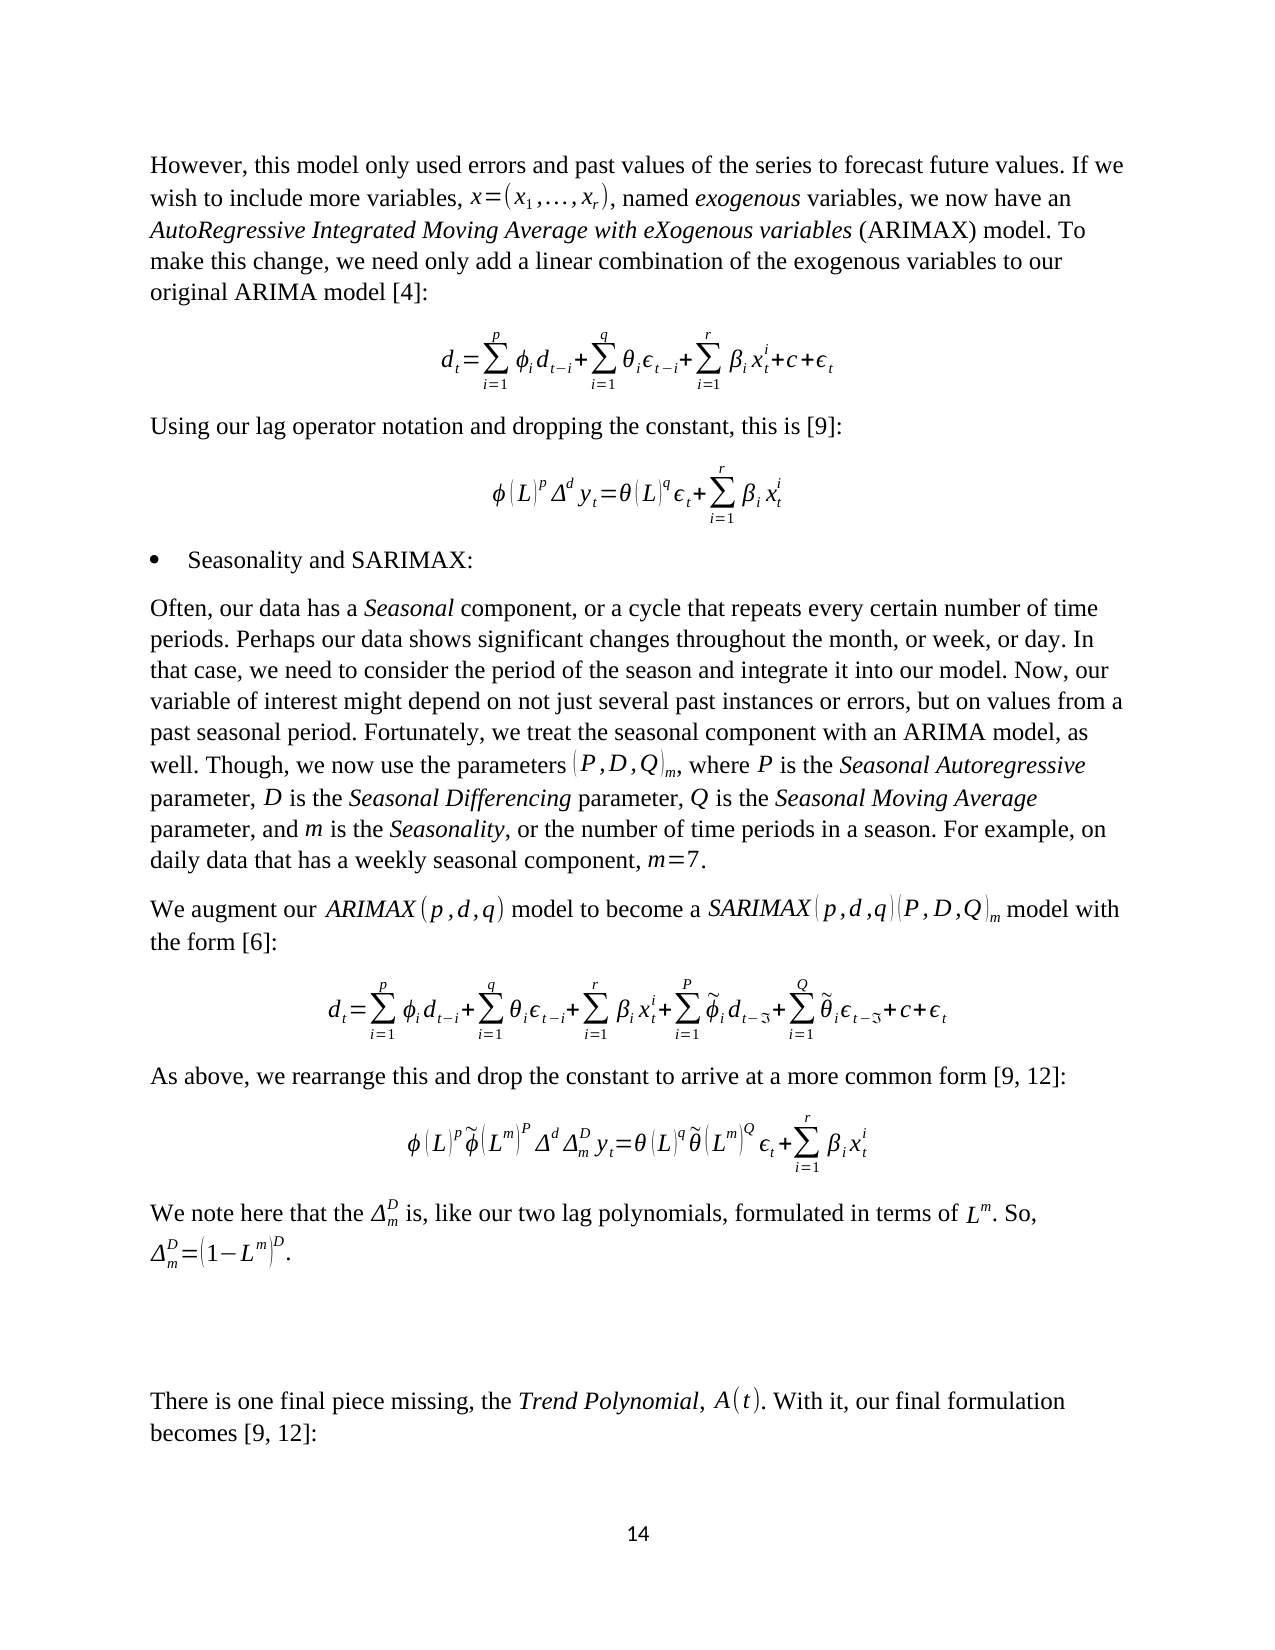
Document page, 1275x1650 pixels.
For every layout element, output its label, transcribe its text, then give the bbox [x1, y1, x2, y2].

text As above, we rearrange this and drop the constant to arrive at a more common form [9, 12]: [150, 1061, 1125, 1090]
text There is one final piece missing, the Trend Polynomial, . With it, our final formulation becomes [9, 12]: [150, 1386, 1125, 1447]
text We augment our model to become a model with the form [6]: [150, 893, 1125, 956]
text Using our lag operator notation and dropping the constant, this is [9]: [150, 411, 1125, 440]
text However, this model only used errors and past values of the series to forecast future values. If we wish to include more variables, , named exogenous variables, we now have an AutoRegressive Integrated Moving Average with eXogenous variables (ARIMAX) model. To make this change, we need only add a linear combination of the exogenous variables to our original ARIMA model [4]: [150, 150, 1125, 306]
list Seasonality and SARIMAX: [150, 545, 1125, 574]
text Often, our data has a Seasonal component, or a cycle that repeats every certain number of time periods. Perhaps our data shows significant changes throughout the month, or week, or day. In that case, we need to consider the period of the season and integrate it into our model. Now, our variable of interest might depend on not just several past instances or errors, but on values from a past seasonal period. Fortunately, we treat the seasonal component with an ARIMA model, as well. Though, we now use the parameters , where is the Seasonal Autoregressive parameter, is the Seasonal Differencing parameter, is the Seasonal Moving Average parameter, and is the Seasonality, or the number of time periods in a season. For example, on daily data that has a weekly seasonal component, . [150, 593, 1125, 874]
text We note here that the is, like our two lag polynomials, formulated in terms of . So, . [150, 1195, 1125, 1271]
